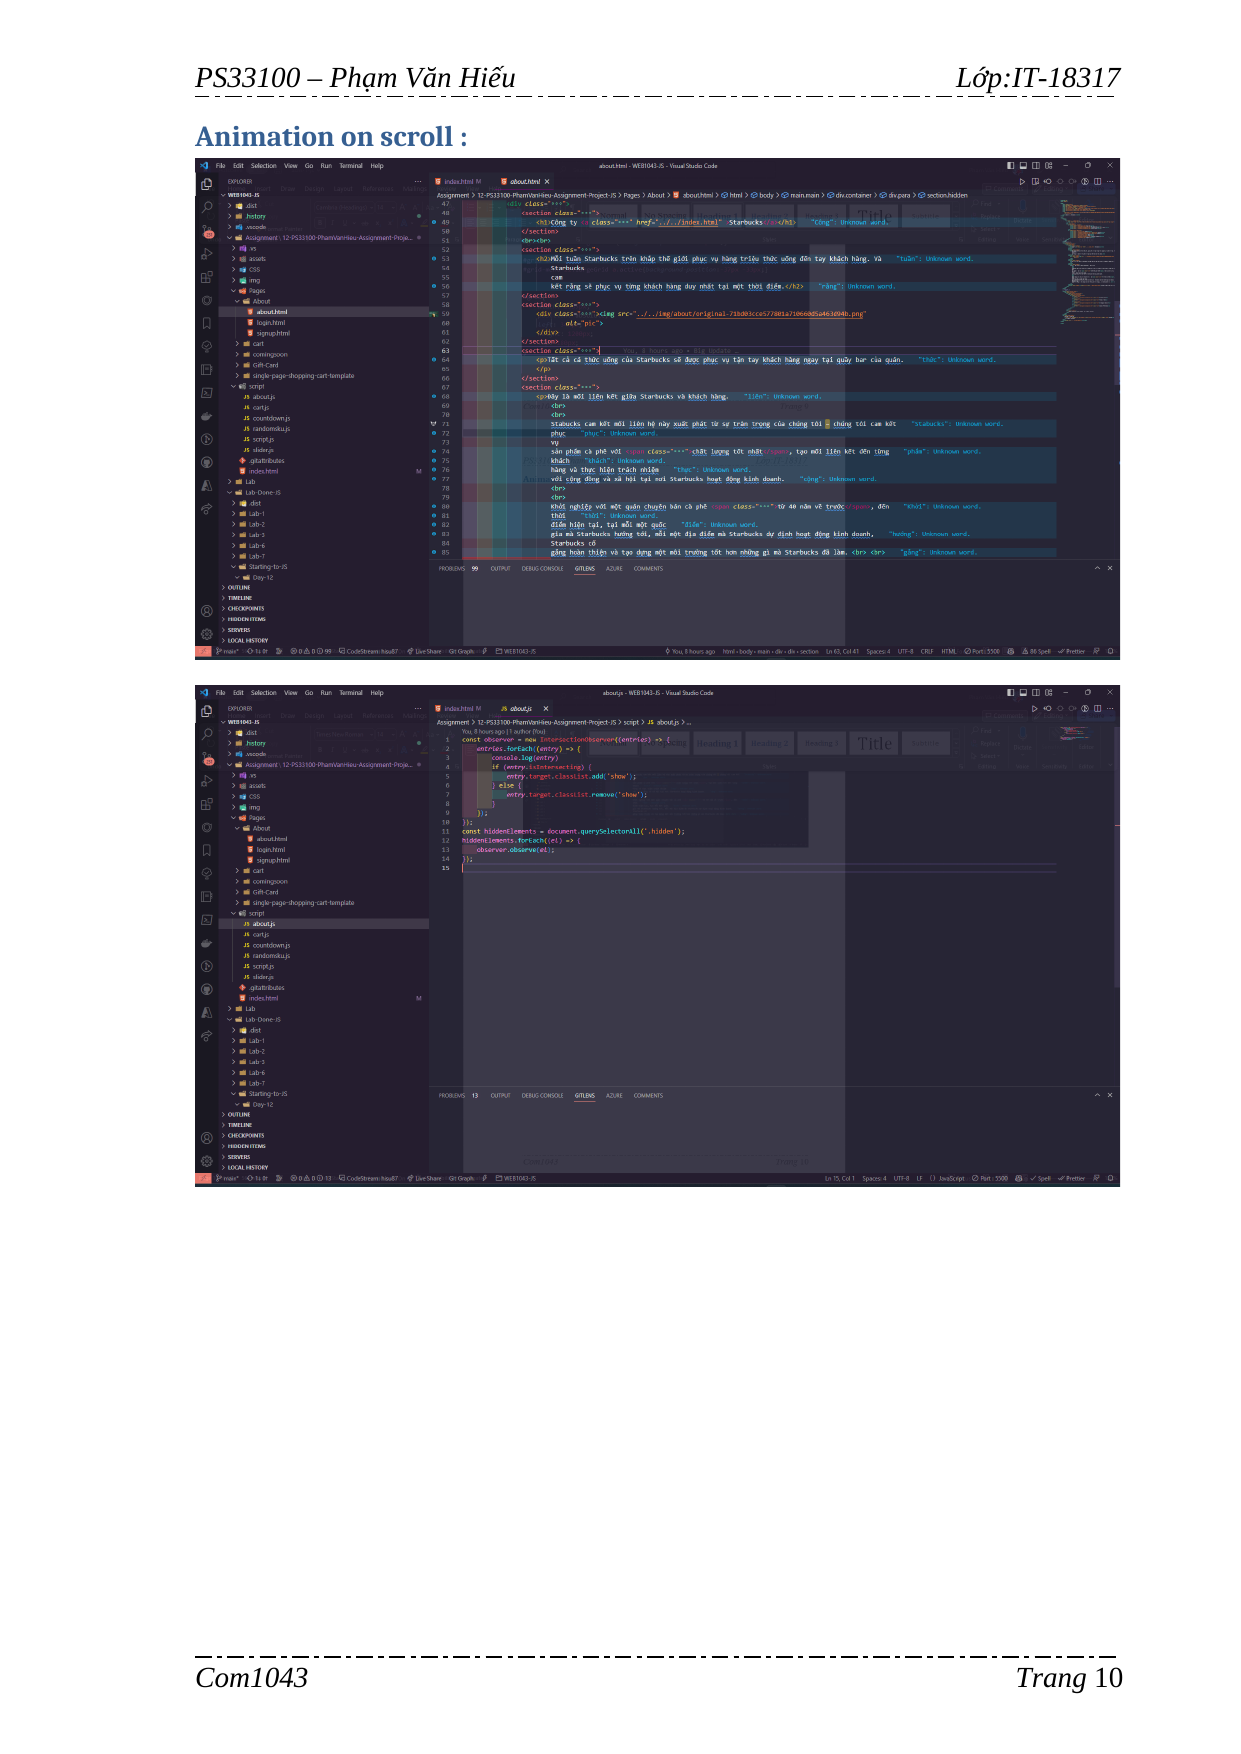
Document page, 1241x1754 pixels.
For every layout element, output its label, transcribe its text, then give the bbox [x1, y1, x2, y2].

picture [195, 685, 1121, 1187]
picture [195, 158, 1121, 660]
subtitle Animation on scroll : [195, 120, 1120, 153]
